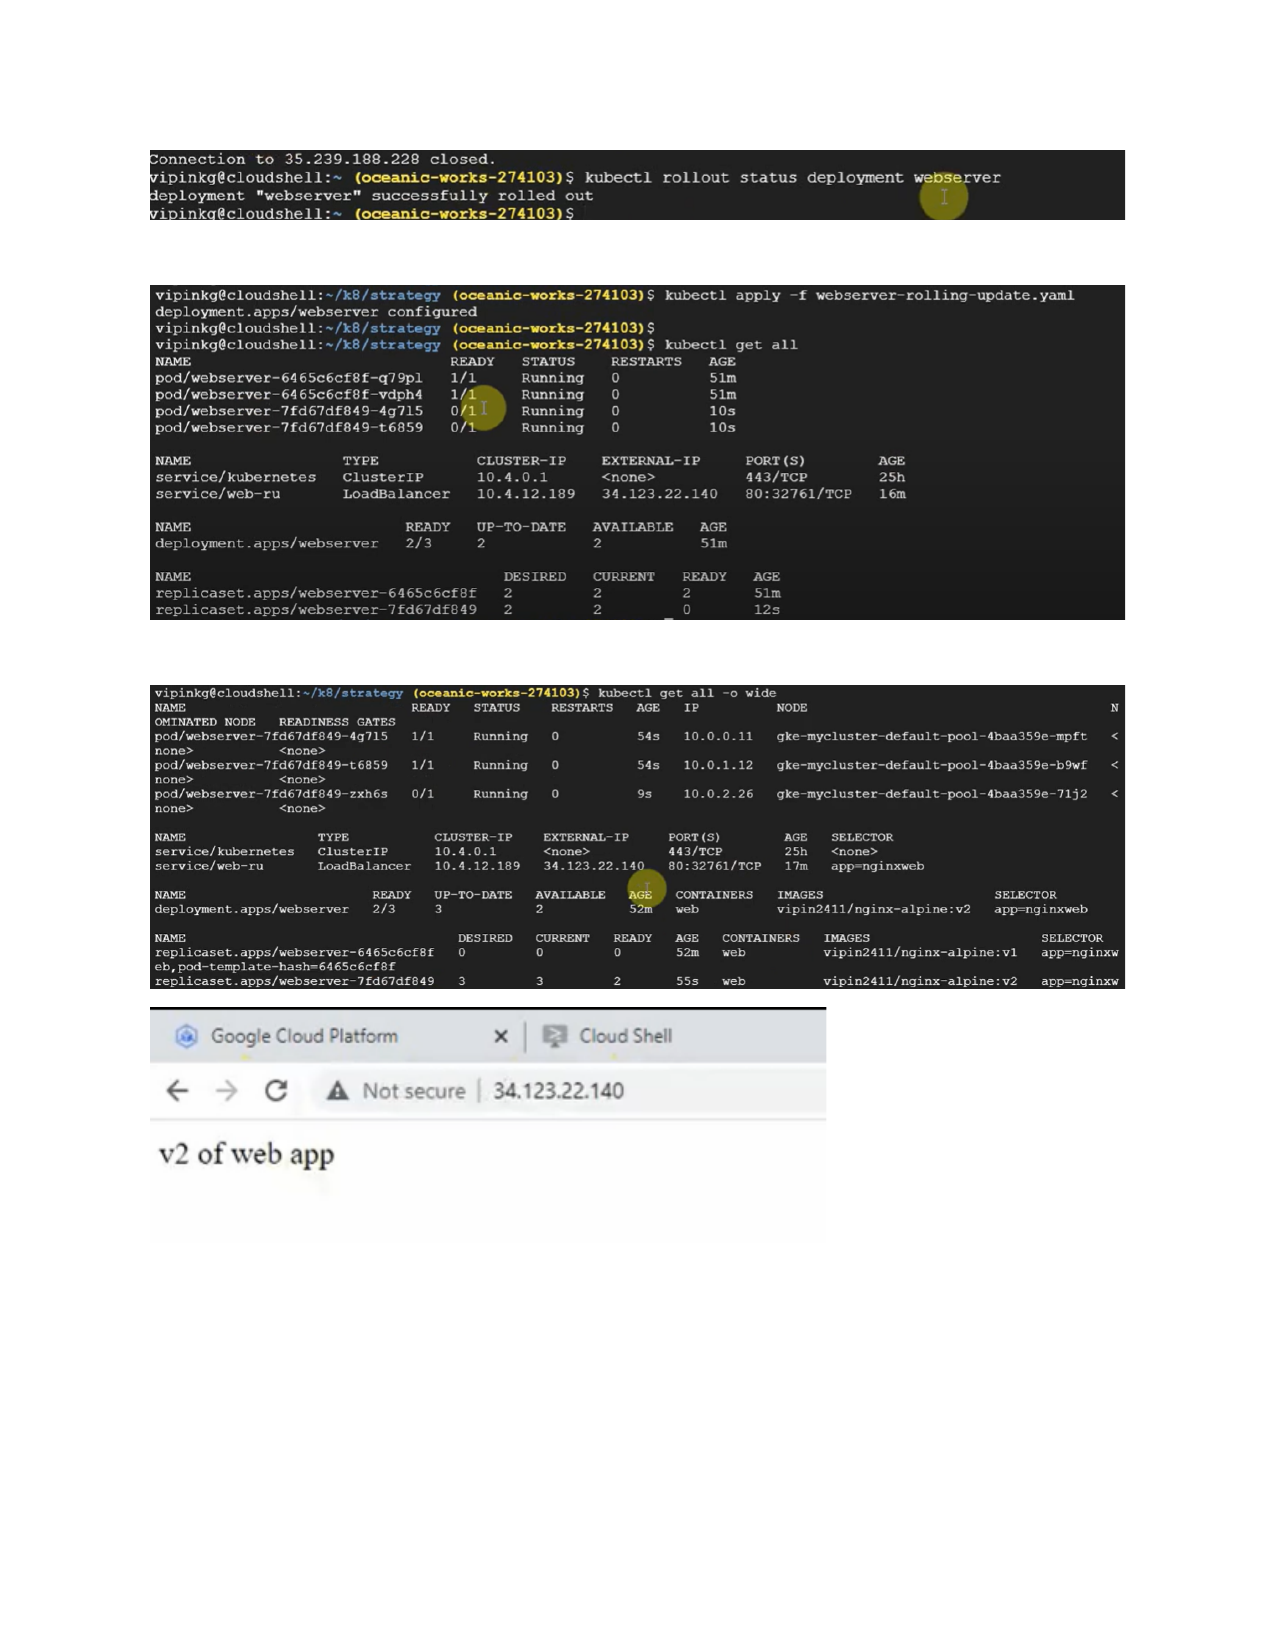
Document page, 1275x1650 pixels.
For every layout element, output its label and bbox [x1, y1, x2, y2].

picture [150, 685, 1125, 989]
picture [150, 150, 1125, 220]
picture [150, 285, 1125, 620]
picture [150, 1007, 827, 1243]
